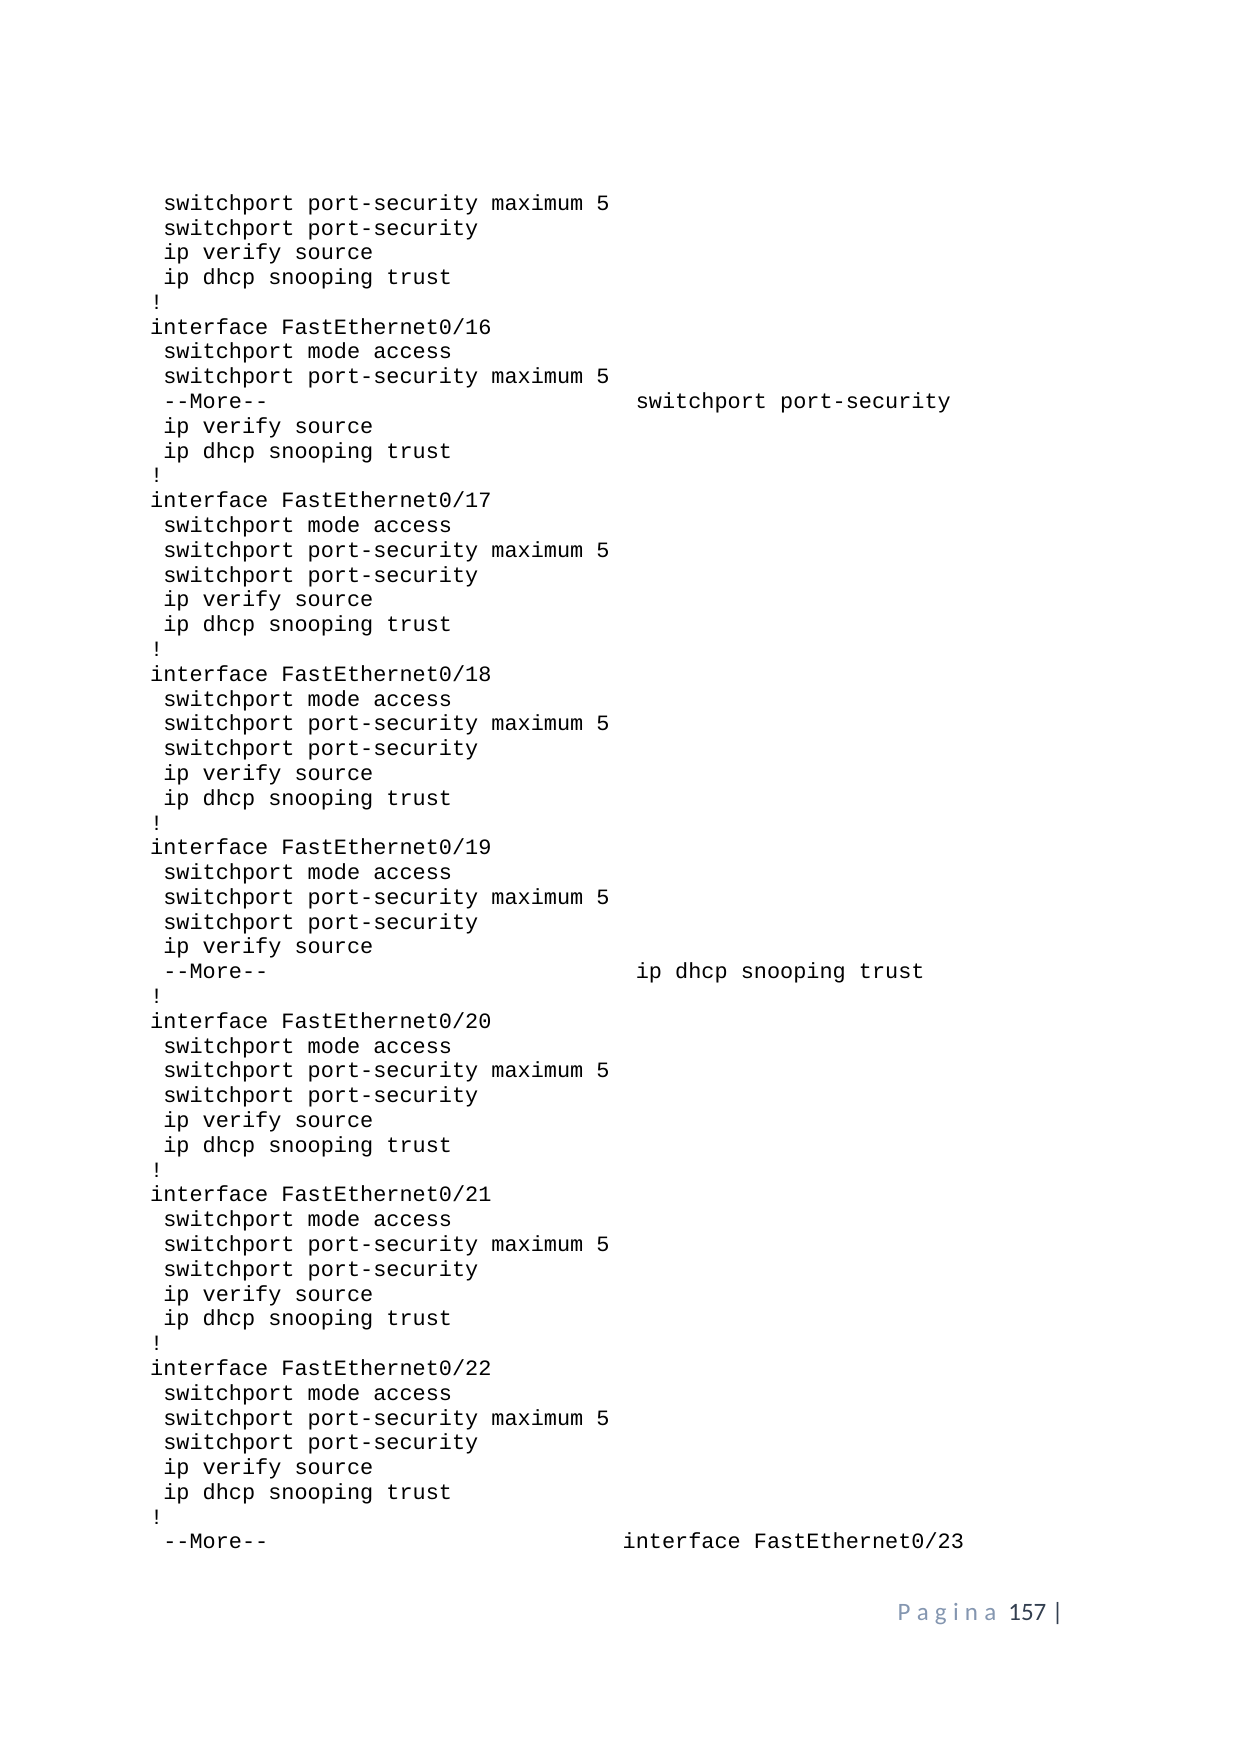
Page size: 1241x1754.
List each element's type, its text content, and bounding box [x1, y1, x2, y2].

text ! [150, 1332, 1090, 1357]
text ip dhcp snooping trust [150, 440, 1090, 464]
text switchport port-security maximum 5 [150, 712, 1090, 737]
text switchport port-security maximum 5 [150, 886, 1090, 911]
text interface FastEthernet0/21 [150, 1183, 1090, 1208]
text ! [150, 291, 1090, 316]
text switchport port-security [150, 1084, 1090, 1109]
text ! [150, 812, 1090, 836]
text ip dhcp snooping trust [150, 1481, 1090, 1506]
text interface FastEthernet0/18 [150, 663, 1090, 688]
text ! [150, 1159, 1090, 1183]
text ip dhcp snooping trust [150, 1307, 1090, 1332]
text ! [150, 638, 1090, 663]
text switchport mode access [150, 1382, 1090, 1407]
text interface FastEthernet0/16 [150, 316, 1090, 341]
text switchport port-security maximum 5 [150, 192, 1090, 217]
text ! [150, 985, 1090, 1010]
text switchport port-security [150, 1258, 1090, 1283]
text ! [150, 464, 1090, 489]
text switchport mode access [150, 341, 1090, 365]
text switchport mode access [150, 688, 1090, 712]
text --More-- ip dhcp snooping trust [150, 960, 1090, 985]
text --More-- interface FastEthernet0/23 [150, 1531, 1090, 1555]
text ! [150, 1506, 1090, 1531]
text ip verify source [150, 936, 1090, 960]
text ip verify source [150, 1283, 1090, 1307]
text switchport port-security [150, 737, 1090, 762]
text interface FastEthernet0/19 [150, 836, 1090, 861]
text ip verify source [150, 241, 1090, 266]
text switchport port-security maximum 5 [150, 365, 1090, 390]
text ip verify source [150, 1109, 1090, 1134]
text switchport port-security maximum 5 [150, 1407, 1090, 1431]
text switchport port-security [150, 217, 1090, 241]
text switchport port-security [150, 1431, 1090, 1456]
text switchport port-security maximum 5 [150, 539, 1090, 564]
text ip verify source [150, 762, 1090, 787]
text switchport mode access [150, 861, 1090, 886]
text --More-- switchport port-security [150, 390, 1090, 415]
text interface FastEthernet0/20 [150, 1010, 1090, 1035]
text switchport mode access [150, 514, 1090, 539]
text switchport port-security maximum 5 [150, 1059, 1090, 1084]
text ip dhcp snooping trust [150, 1134, 1090, 1159]
text interface FastEthernet0/17 [150, 489, 1090, 514]
text switchport port-security maximum 5 [150, 1233, 1090, 1258]
text ip verify source [150, 1456, 1090, 1481]
text ip dhcp snooping trust [150, 613, 1090, 638]
text ip dhcp snooping trust [150, 787, 1090, 812]
text interface FastEthernet0/22 [150, 1357, 1090, 1382]
text ip dhcp snooping trust [150, 266, 1090, 291]
text switchport port-security [150, 564, 1090, 588]
text switchport mode access [150, 1208, 1090, 1233]
text switchport mode access [150, 1035, 1090, 1059]
text ip verify source [150, 588, 1090, 613]
text switchport port-security [150, 911, 1090, 936]
text ip verify source [150, 415, 1090, 440]
